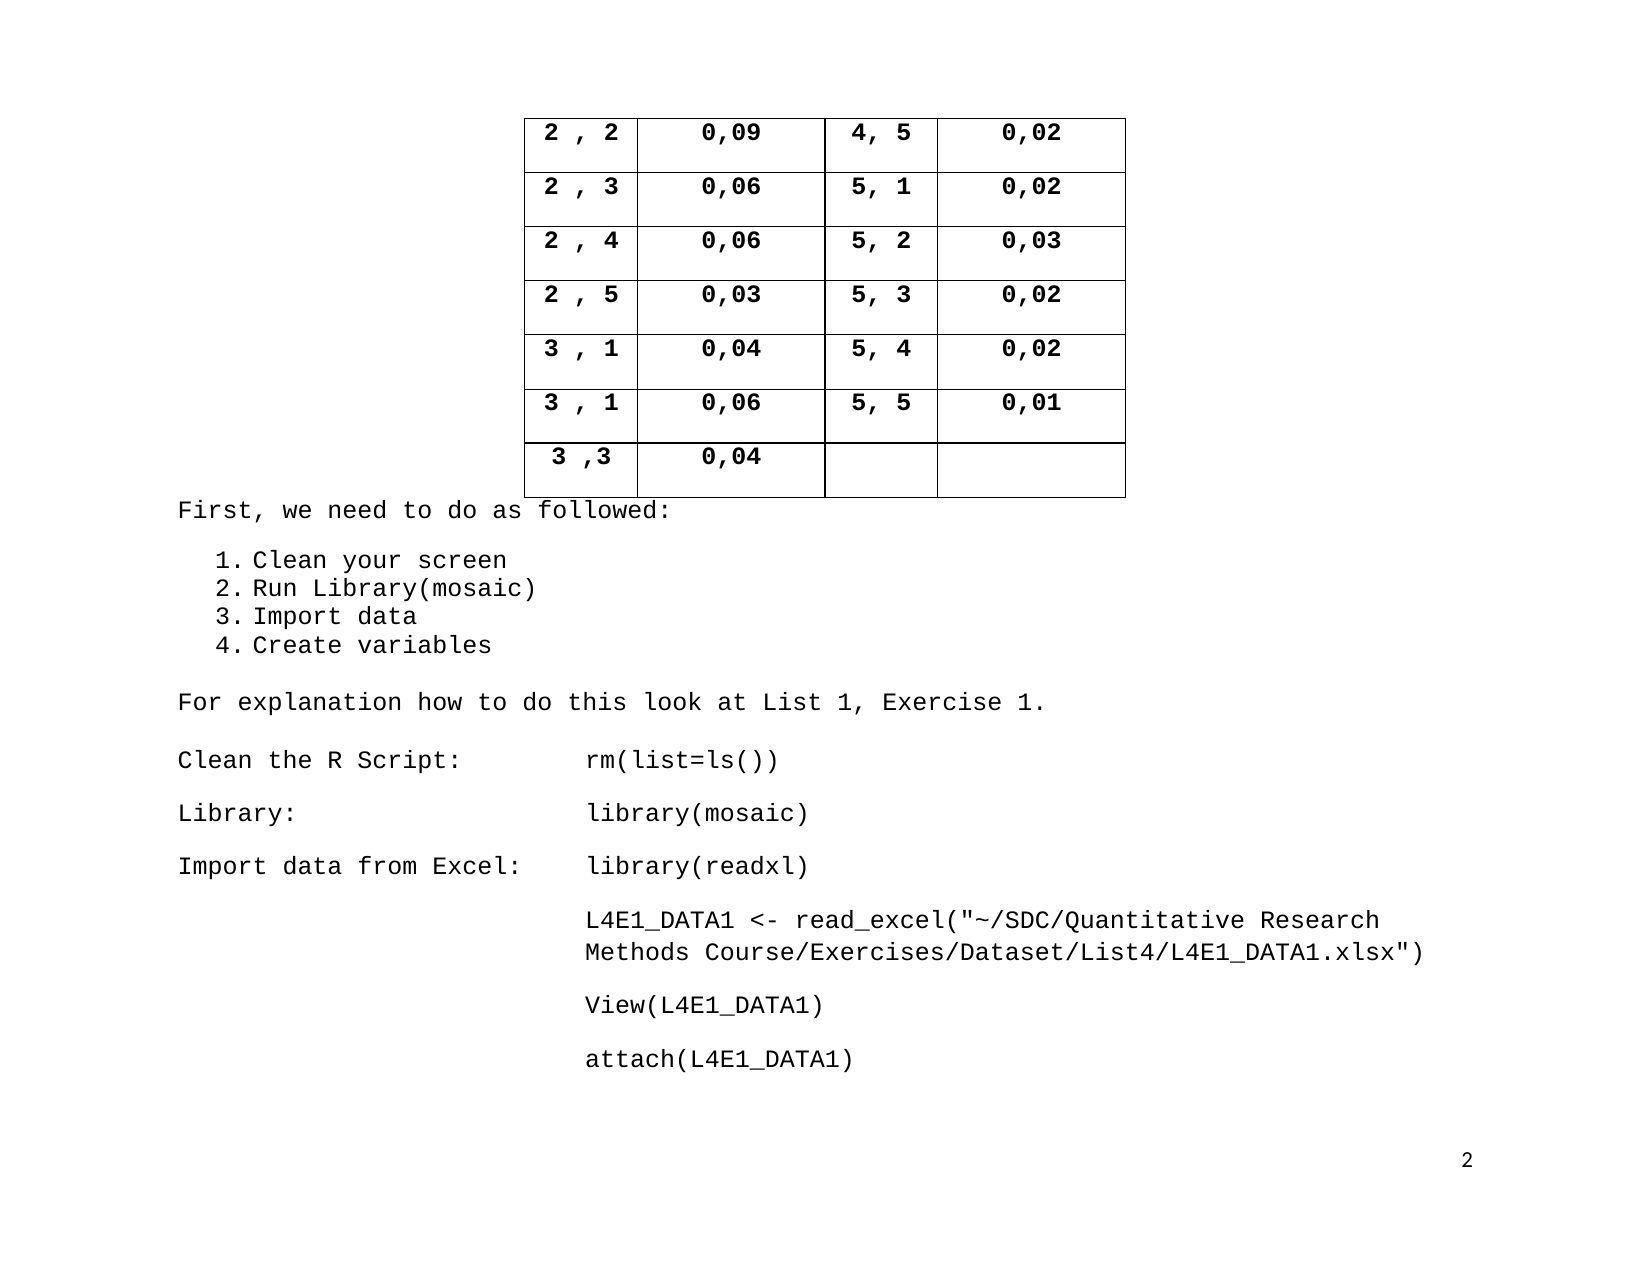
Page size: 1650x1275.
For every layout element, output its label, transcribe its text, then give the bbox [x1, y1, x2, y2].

list Create variables [215, 632, 1473, 661]
table_cell [826, 444, 937, 497]
text First, we need to do as followed: [177, 498, 1473, 526]
table_cell 0,02 [938, 173, 1125, 226]
table_cell 0,04 [638, 335, 824, 388]
text Import data from Excel: library(readxl) [177, 854, 1473, 882]
table_cell 0,01 [938, 390, 1125, 442]
table_cell 0,02 [938, 335, 1125, 388]
table_cell 5, 1 [826, 173, 937, 226]
table_cell 0,02 [938, 281, 1125, 334]
table_cell 2 , 3 [525, 173, 637, 226]
table_cell [938, 444, 1125, 497]
table_cell 0,04 [638, 444, 824, 497]
table_cell 2 , 5 [525, 281, 637, 334]
table_cell 5, 2 [826, 227, 937, 280]
text For explanation how to do this look at List 1, Exercise 1. [177, 690, 1473, 718]
text Clean the R Script: rm(list=ls()) [177, 747, 1473, 776]
table_cell 3 ,3 [525, 444, 637, 497]
text View(L4E1_DATA1) [585, 993, 1473, 1021]
table_cell 0,06 [638, 173, 824, 226]
table_cell 3 , 1 [525, 390, 637, 442]
list Import data [215, 604, 1473, 632]
table_cell 5, 5 [826, 390, 937, 442]
table_cell 0,03 [938, 227, 1125, 280]
list Run Library(mosaic) [215, 576, 1473, 604]
text Library: library(mosaic) [177, 801, 1473, 829]
list Clean your screen [215, 547, 1473, 576]
text attach(L4E1_DATA1) [585, 1046, 1473, 1075]
table_cell 2 , 4 [525, 227, 637, 280]
table_cell 0,09 [638, 119, 824, 172]
table_cell 0,06 [638, 227, 824, 280]
table_cell 4, 5 [826, 119, 937, 172]
table_cell 0,06 [638, 390, 824, 442]
table_cell 2 , 2 [525, 119, 637, 172]
table_cell 5, 3 [826, 281, 937, 334]
table_cell 5, 4 [826, 335, 937, 388]
table_cell 0,03 [638, 281, 824, 334]
text L4E1_DATA1 <- read_excel("~/SDC/Quantitative Research Methods Course/Exercises/Dataset/List4/L4E1_DATA1.xlsx") [585, 907, 1473, 968]
table_cell 3 , 1 [525, 335, 637, 388]
table_cell 0,02 [938, 119, 1125, 172]
